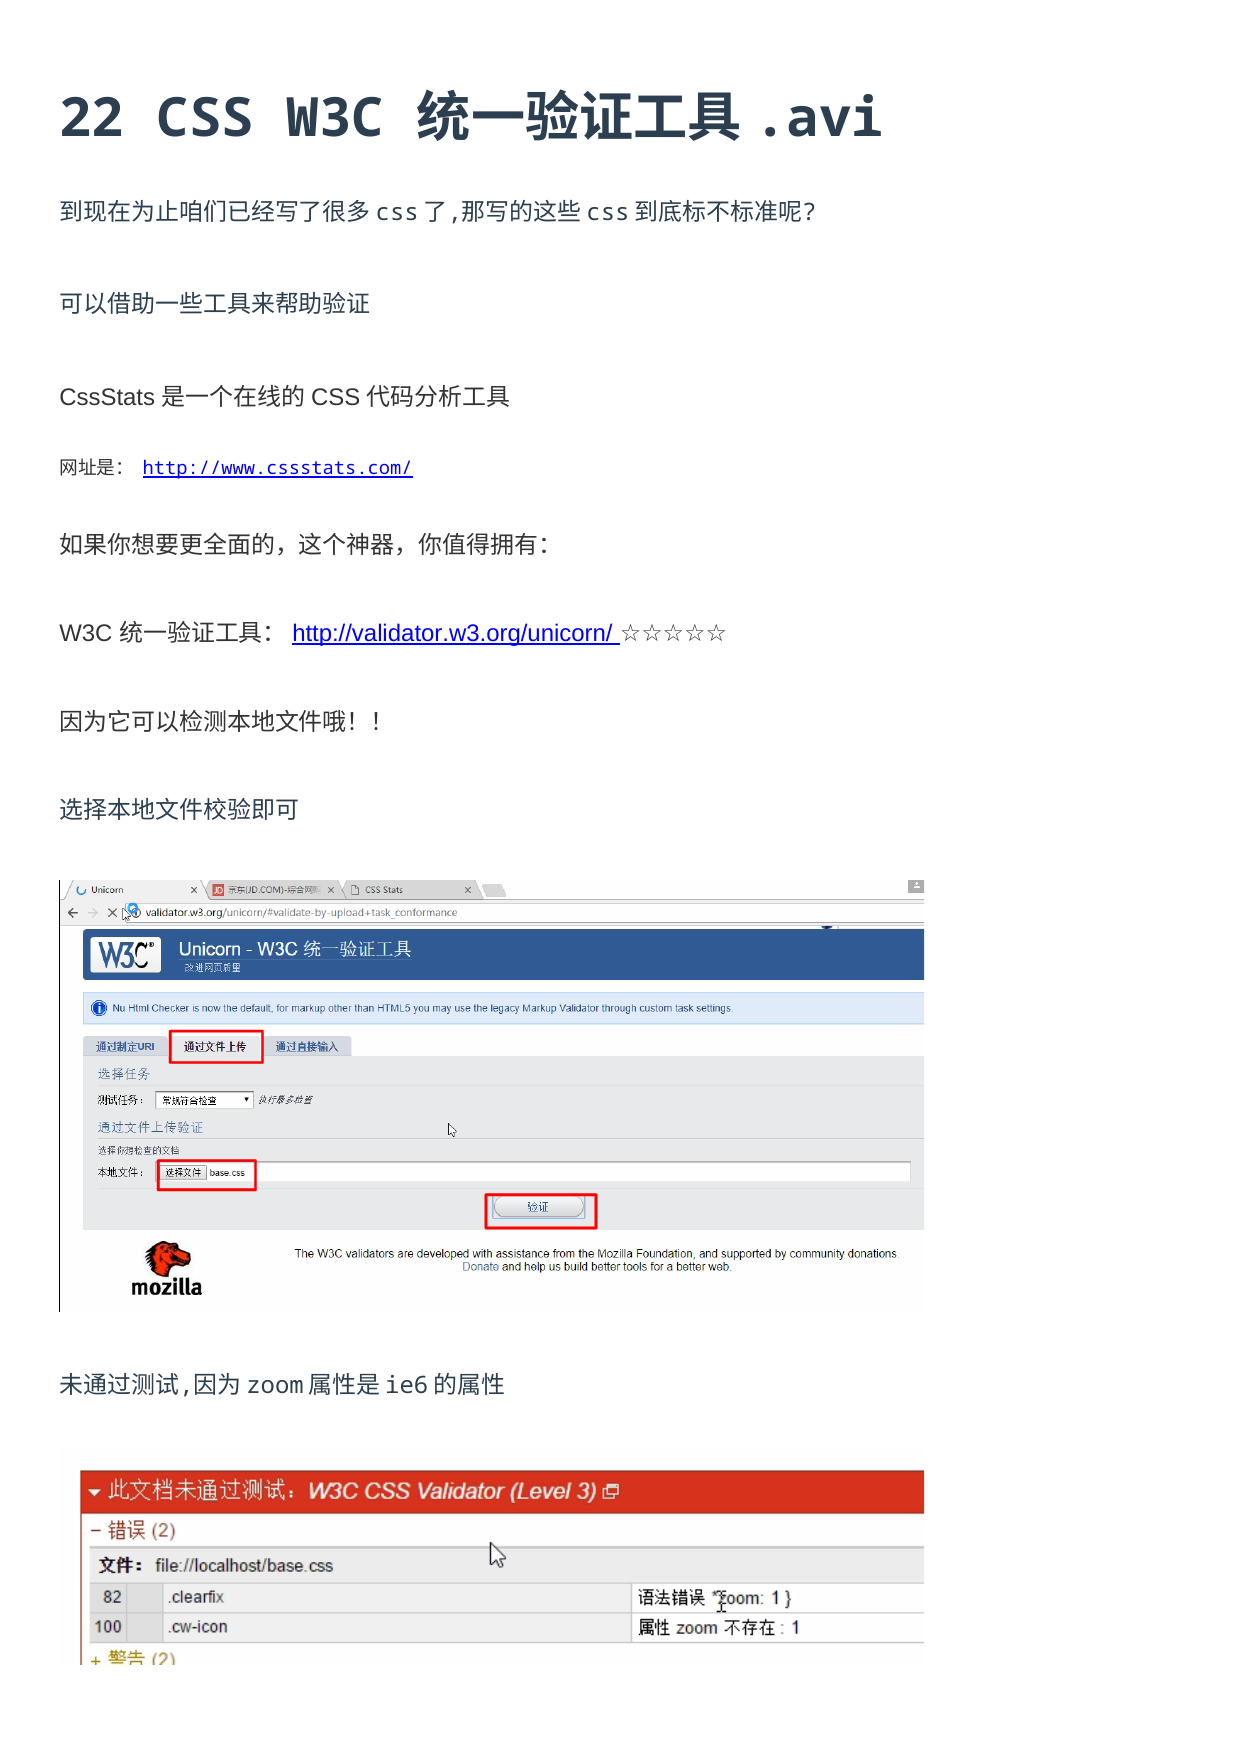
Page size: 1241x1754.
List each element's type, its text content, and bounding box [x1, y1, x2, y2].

picture [59, 880, 925, 1312]
picture [59, 1449, 925, 1665]
text W3C 统一验证工具： http://validator.w3.org/unicorn/ ☆☆☆☆☆ [59, 599, 1181, 664]
text 未通过测试,因为zoom属性是ie6的属性 [59, 1351, 1181, 1416]
text CssStats 是一个在线的 CSS 代码分析工具 [59, 362, 1181, 427]
text 因为它可以检测本地文件哦！！ [59, 687, 1181, 752]
text 选择本地文件校验即可 [59, 776, 1181, 841]
text 网址是： http://www.cssstats.com/ [59, 450, 1181, 483]
text 可以借助一些工具来帮助验证 [59, 269, 1181, 334]
text 22 CSS W3C 统一验证工具 .avi [59, 64, 1181, 162]
text 到现在为止咱们已经写了很多css了,那写的这些css到底标不标准呢? [59, 177, 1181, 242]
text 如果你想要更全面的，这个神器，你值得拥有： [59, 510, 1181, 575]
